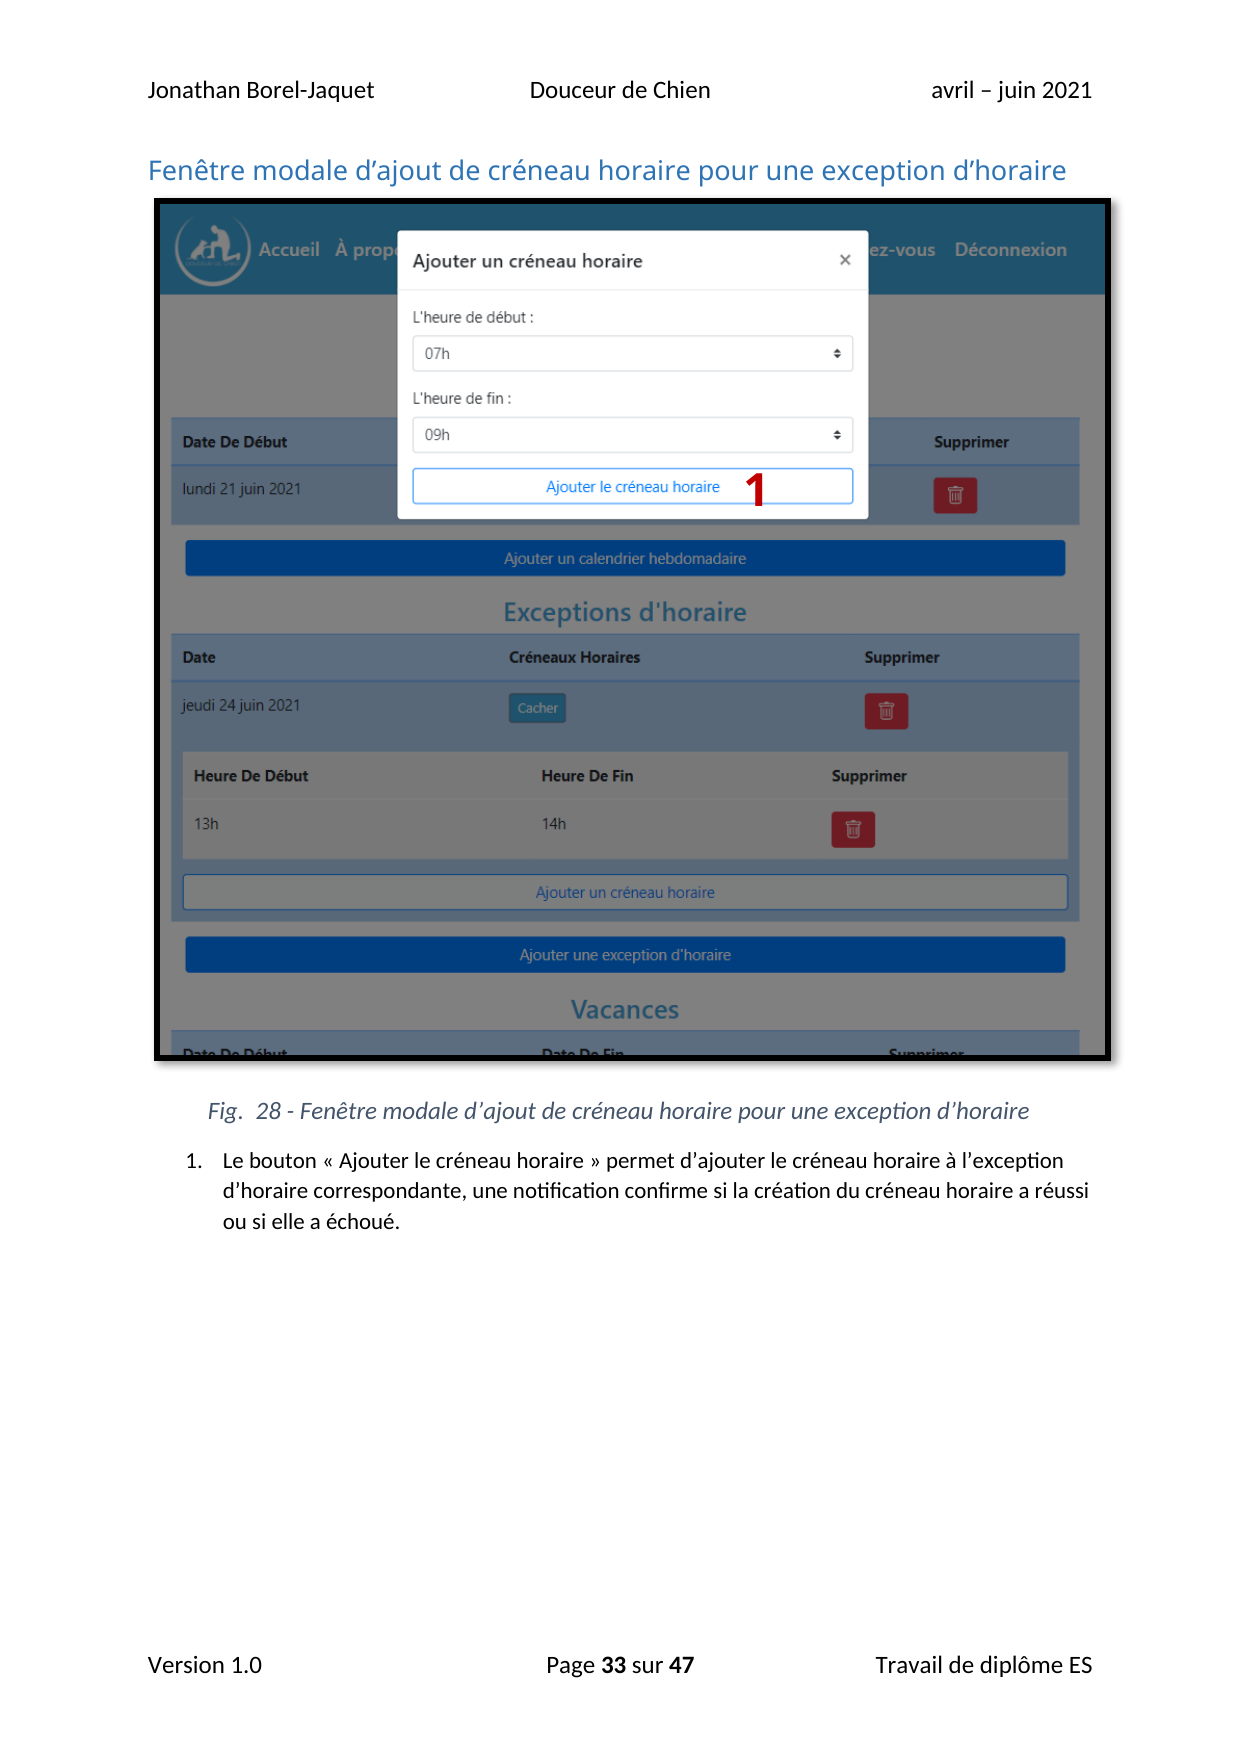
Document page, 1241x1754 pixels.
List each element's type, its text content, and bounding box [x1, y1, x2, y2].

picture [160, 204, 1105, 1055]
subtitle Fenêtre modale d’ajout de créneau horaire pour une exception d’horaire [148, 152, 1093, 189]
list Le bouton « Ajouter le créneau horaire » permet d’ajouter le créneau horaire à l’exception d’horaire correspondante, une notification confirme si la création du créneau horaire a réussi ou si elle a échoué. [185, 1146, 1093, 1235]
text Fig. 28 - Fenêtre modale d’ajout de créneau horaire pour une exception d’horaire [148, 1095, 1093, 1126]
